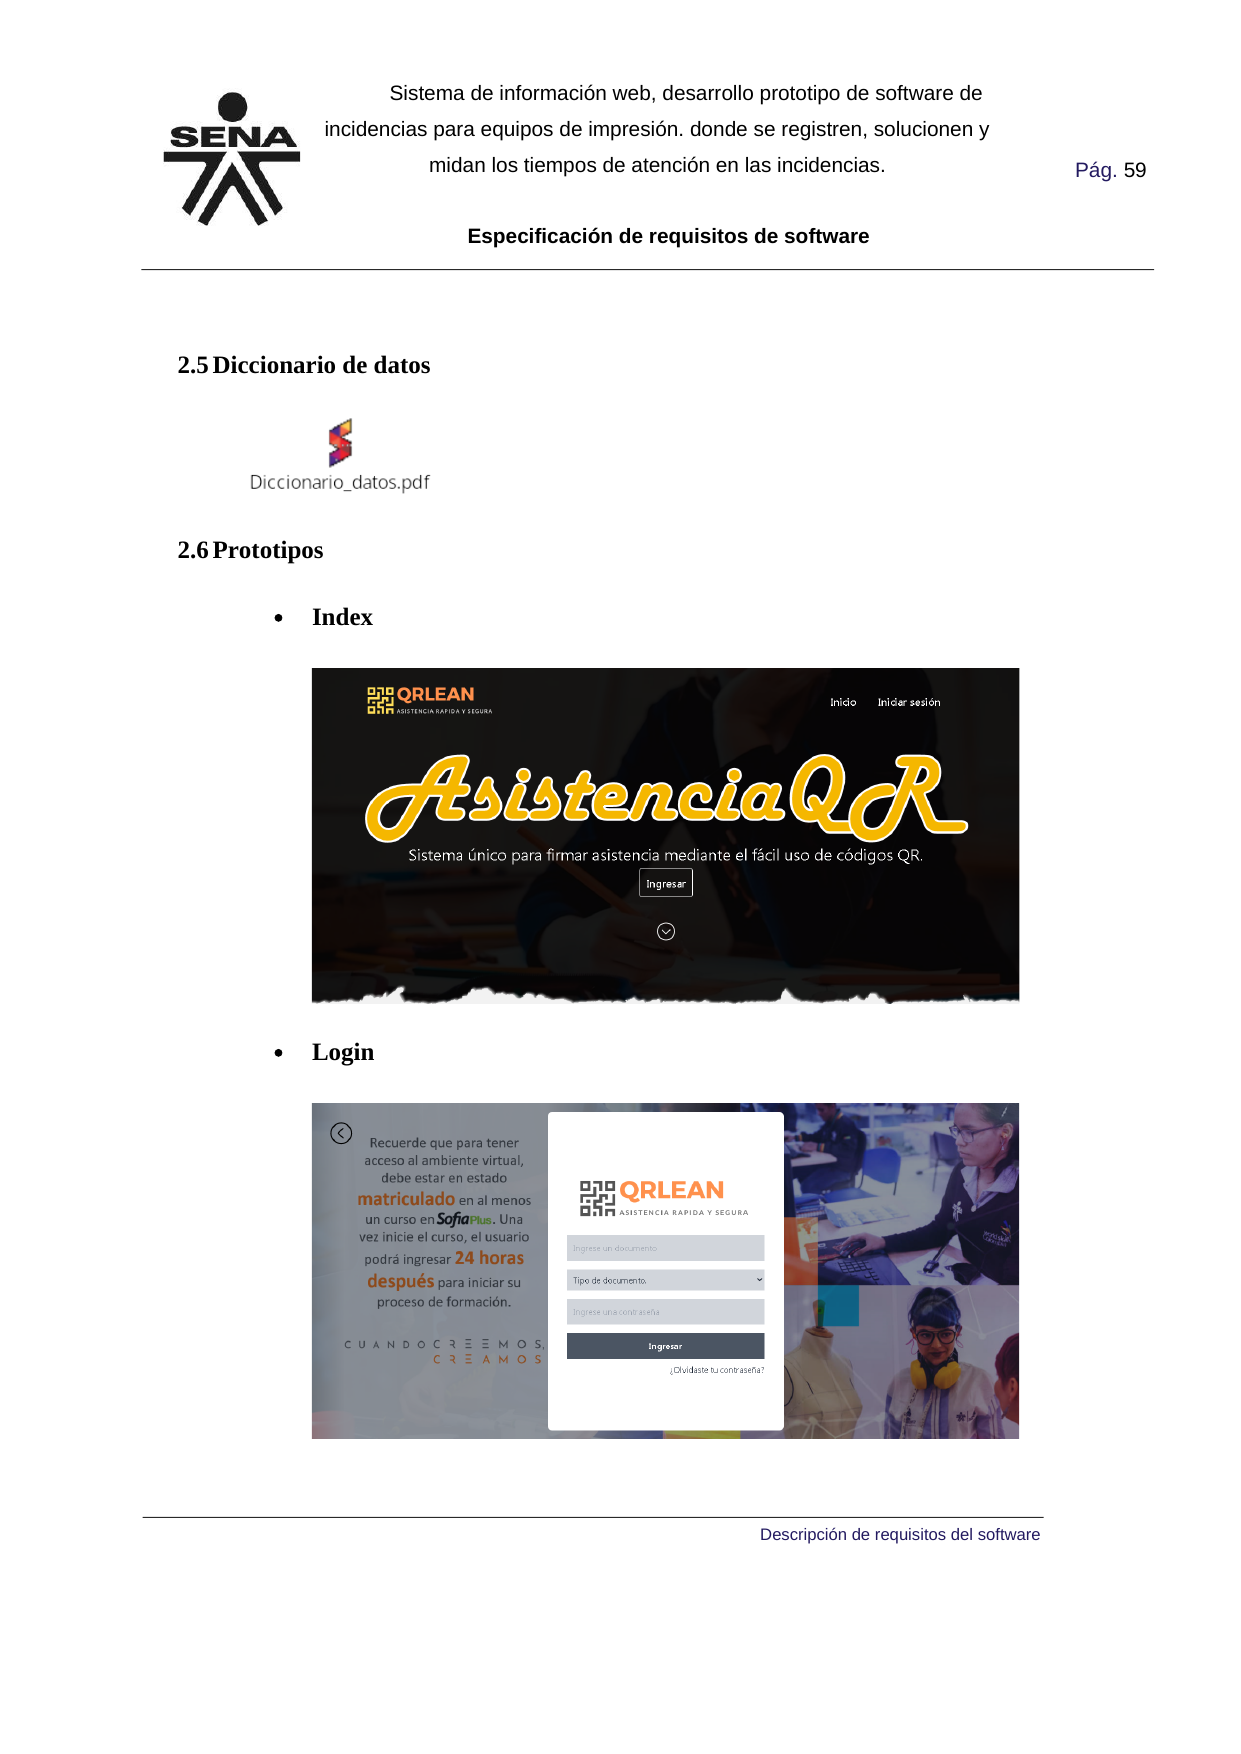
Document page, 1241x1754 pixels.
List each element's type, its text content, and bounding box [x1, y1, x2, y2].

picture [311, 1103, 1020, 1439]
list Prototipos [177, 535, 1092, 564]
list Diccionario de datos [177, 350, 1092, 379]
picture [163, 88, 301, 226]
list Login [275, 1037, 1092, 1066]
list Index [275, 602, 1092, 631]
picture [311, 668, 1020, 1004]
